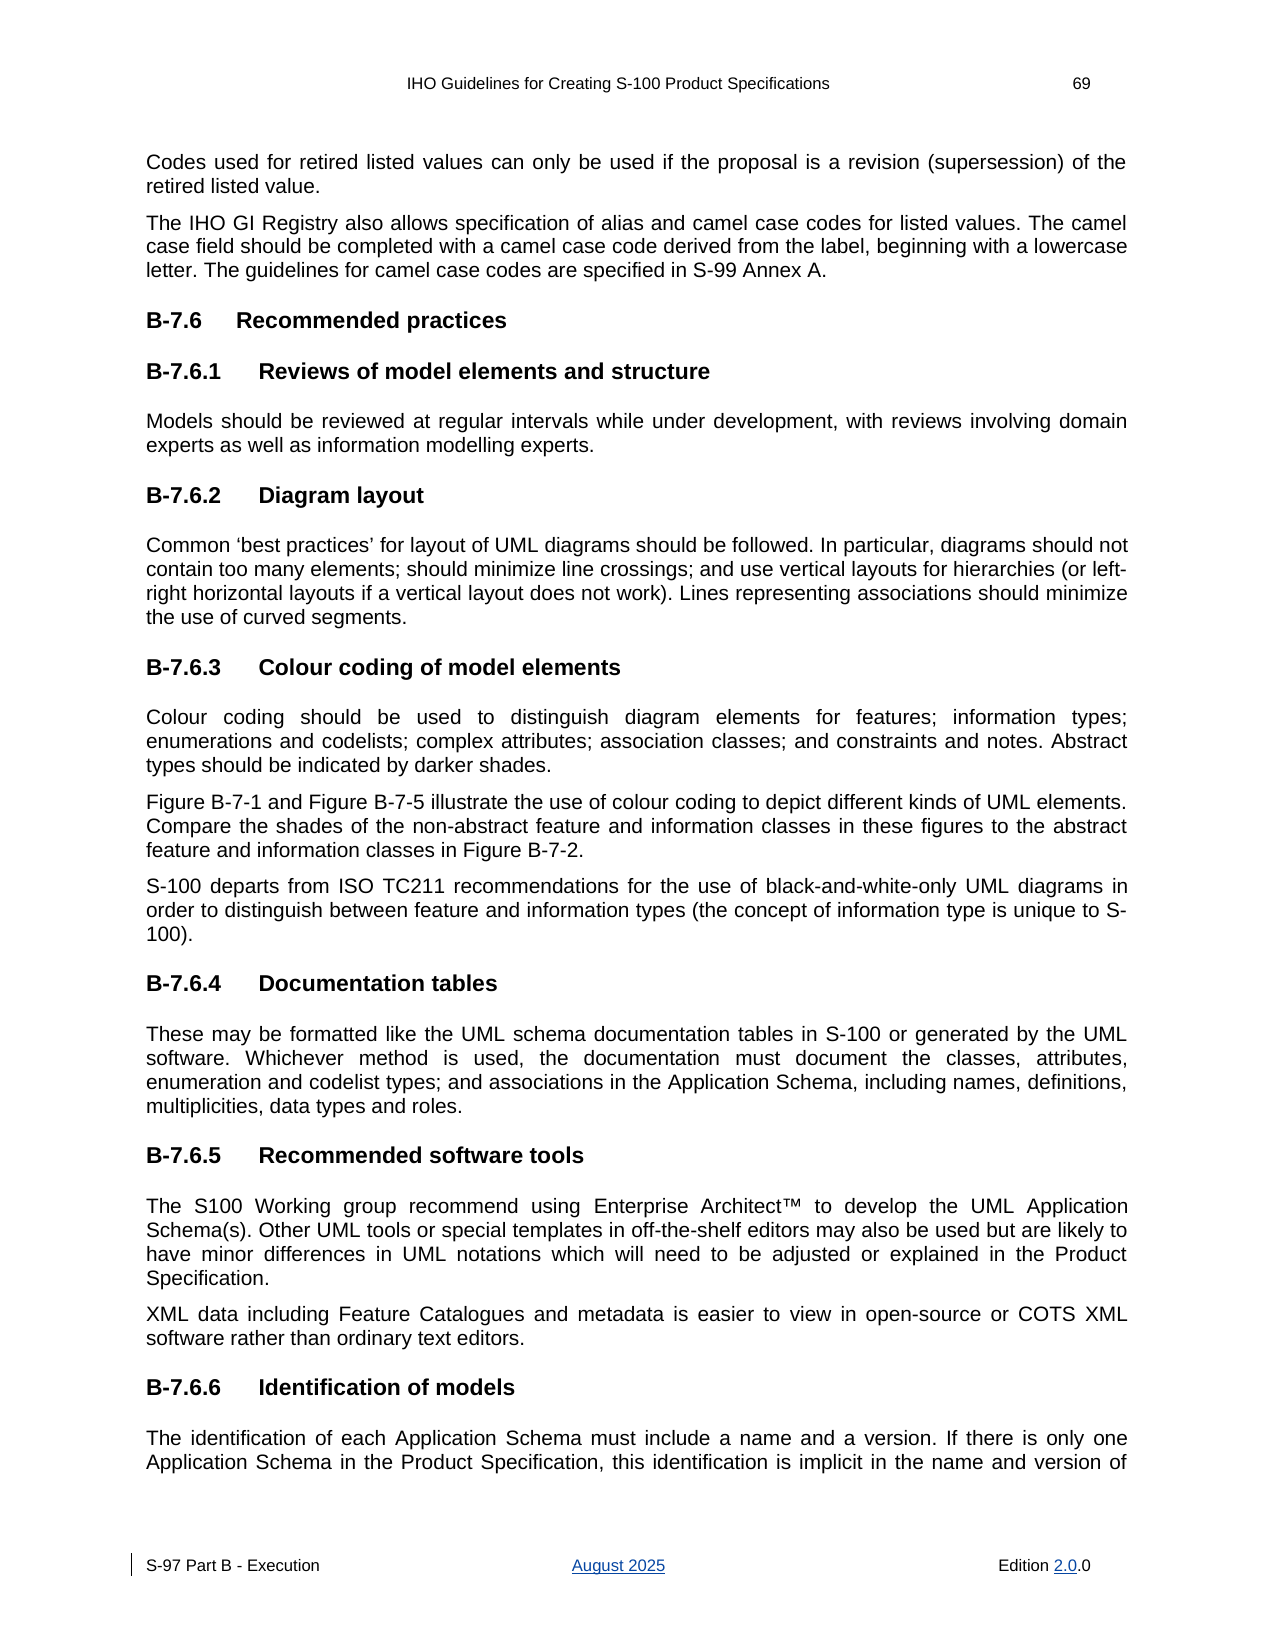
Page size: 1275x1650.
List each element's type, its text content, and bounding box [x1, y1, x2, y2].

subtitle Diagram layout [146, 482, 1129, 508]
subtitle Recommended practices [146, 307, 1129, 333]
text Common ‘best practices’ for layout of UML diagrams should be followed. In particular, diagrams should not contain too many elements; should minimize line crossings; and use vertical layouts for hierarchies (or left-right horizontal layouts if a vertical layout does not work). Lines representing associations should minimize the use of curved segments. [146, 533, 1129, 629]
text Figure B-7-1 and Figure B-7-5 illustrate the use of colour coding to depict different kinds of UML elements. Compare the shades of the non-abstract feature and information classes in these figures to the abstract feature and information classes in Figure B-7-2. [146, 789, 1129, 861]
subtitle Reviews of model elements and structure [146, 358, 1129, 384]
text These may be formatted like the UML schema documentation tables in S-100 or generated by the UML software. Whichever method is used, the documentation must document the classes, attributes, enumeration and codelist types; and associations in the Application Schema, including names, definitions, multiplicities, data types and roles. [146, 1022, 1129, 1118]
subtitle Documentation tables [146, 971, 1129, 997]
text S-100 departs from ISO TC211 recommendations for the use of black-and-white-only UML diagrams in order to distinguish between feature and information types (the concept of information type is unique to S-100). [146, 874, 1129, 946]
text Colour coding should be used to distinguish diagram elements for features; information types; enumerations and codelists; complex attributes; association classes; and constraints and notes. Abstract types should be indicated by darker shades. [146, 705, 1129, 777]
subtitle Identification of models [146, 1375, 1129, 1401]
text The IHO GI Registry also allows specification of alias and camel case codes for listed values. The camel case field should be completed with a camel case code derived from the label, beginning with a lowercase letter. The guidelines for camel case codes are specified in S-99 Annex A. [146, 210, 1129, 282]
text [146, 1426, 1129, 1474]
subtitle Recommended software tools [146, 1143, 1129, 1169]
text XML data including Feature Catalogues and metadata is easier to view in open-source or COTS XML software rather than ordinary text editors. [146, 1302, 1129, 1350]
text The S100 Working group recommend using Enterprise Architect™ to develop the UML Application Schema(s). Other UML tools or special templates in off-the-shelf editors may also be used but are likely to have minor differences in UML notations which will need to be adjusted or explained in the Product Specification. [146, 1194, 1129, 1289]
subtitle Colour coding of model elements [146, 654, 1129, 680]
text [146, 150, 1129, 198]
text Models should be reviewed at regular intervals while under development, with reviews involving domain experts as well as information modelling experts. [146, 409, 1129, 457]
